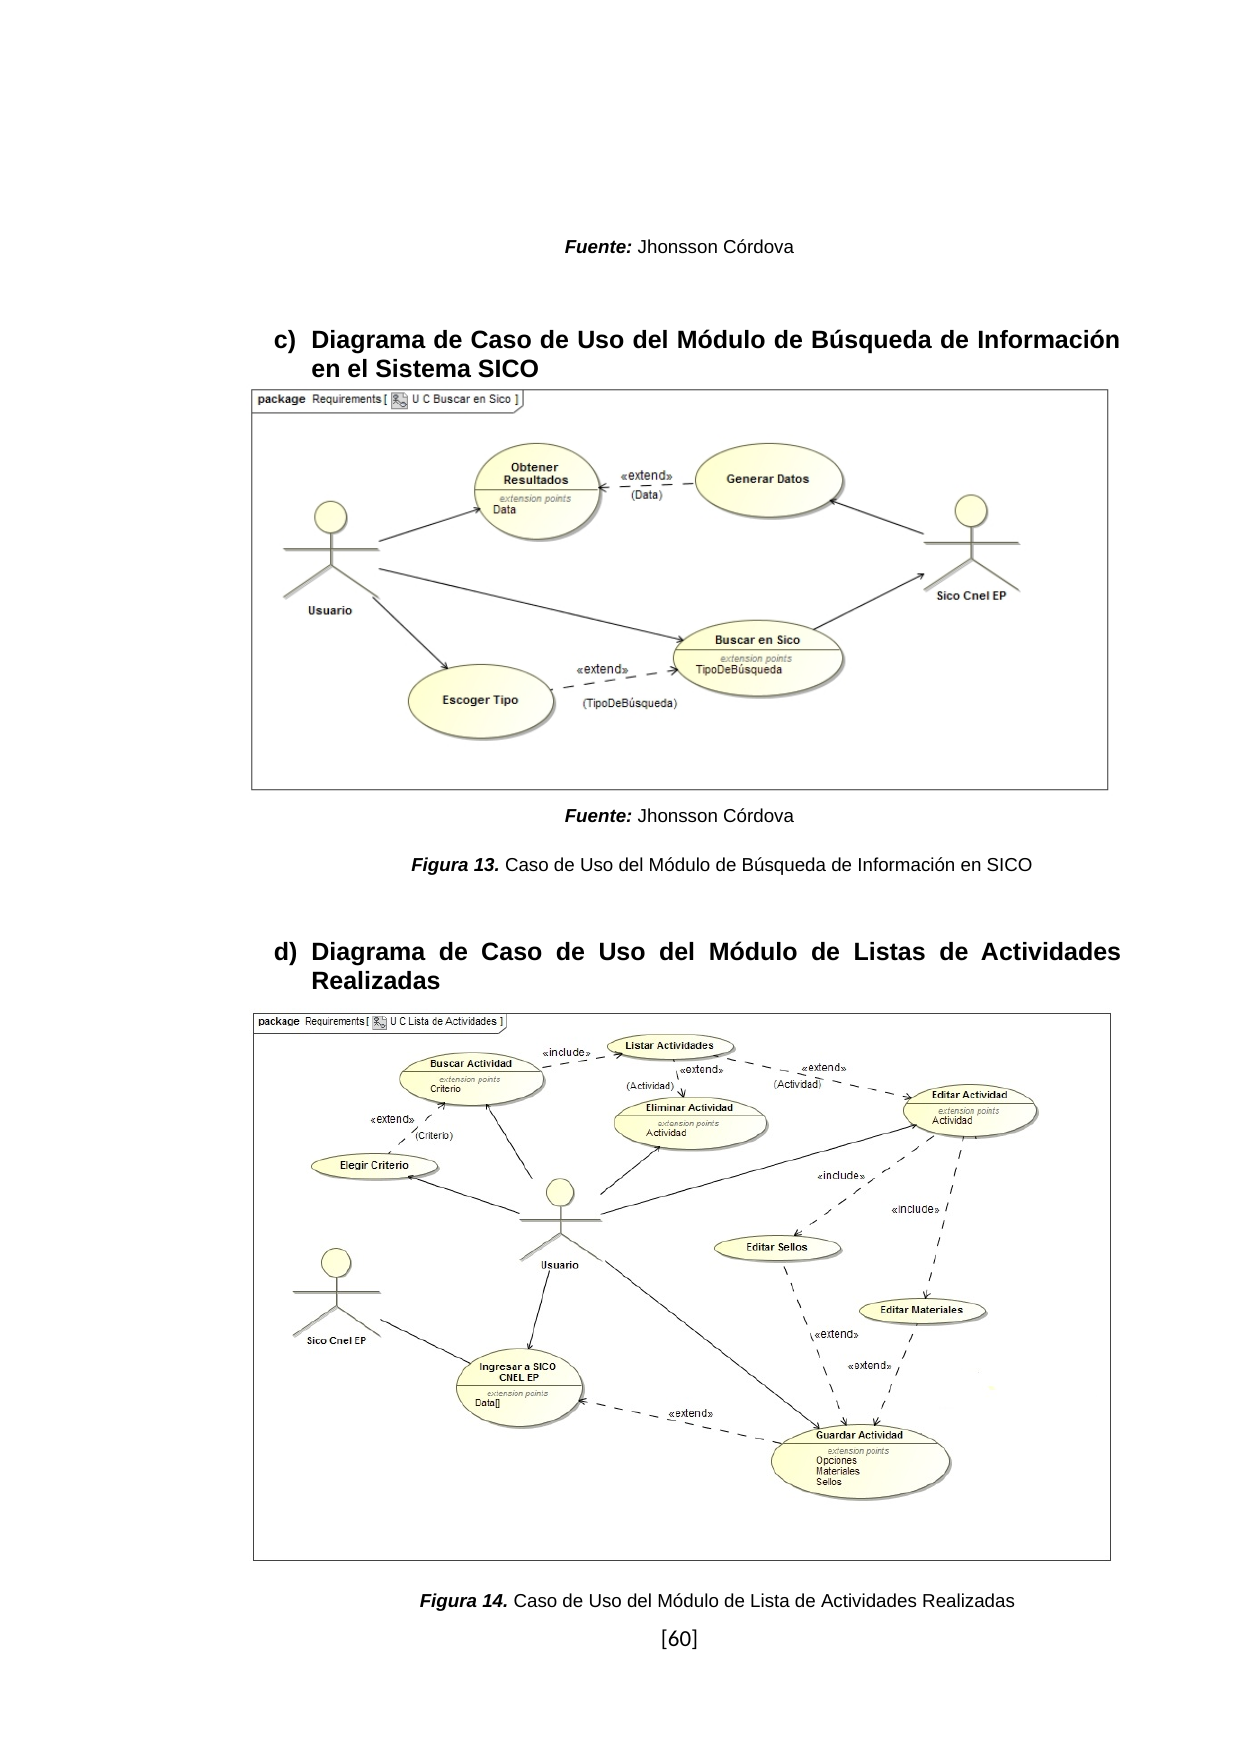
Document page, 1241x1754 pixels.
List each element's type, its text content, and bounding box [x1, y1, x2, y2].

list Diagrama de Caso de Uso del Módulo de Búsqueda de Información en el Sistema SICO [274, 326, 1122, 383]
text Fuente: Jhonsson Córdova [236, 236, 1122, 258]
picture [248, 1008, 1123, 1573]
list Diagrama de Caso de Uso del Módulo de Listas de Actividades Realizadas [274, 937, 1122, 995]
picture [246, 384, 1123, 805]
